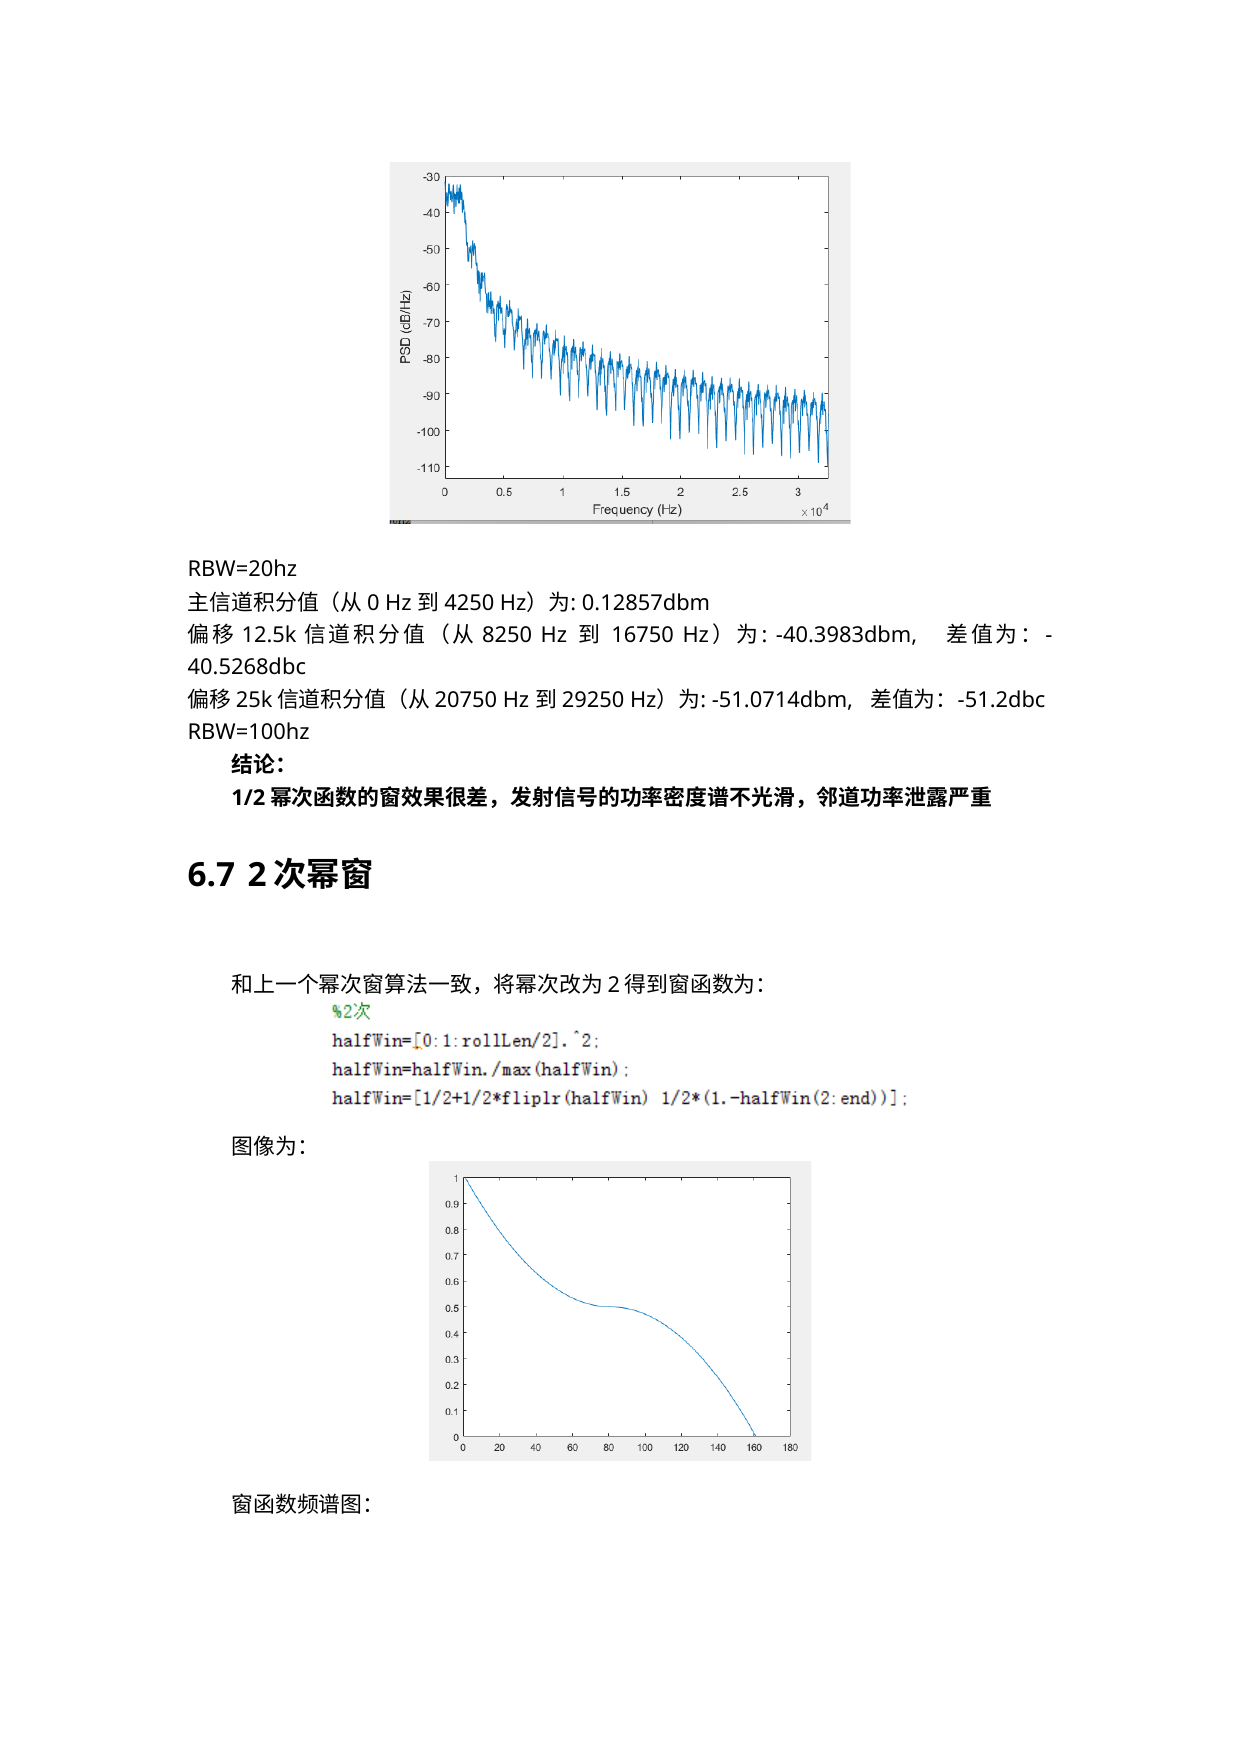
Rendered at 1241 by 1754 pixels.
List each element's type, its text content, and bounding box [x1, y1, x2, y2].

picture [389, 162, 851, 524]
text RBW=100hz [187, 714, 1053, 747]
subtitle 2次幂窗 [187, 839, 1053, 904]
text 结论： [187, 747, 1053, 779]
text 偏移12.5k信道积分值（从8250 Hz 到 16750 Hz）为: -40.3983dbm, 差值为：-40.5268dbc [187, 617, 1053, 682]
picture [323, 998, 917, 1123]
picture [429, 1161, 812, 1461]
text 偏移25k信道积分值（从20750 Hz 到 29250 Hz）为: -51.0714dbm, 差值为：-51.2dbc [187, 682, 1053, 714]
text 主信道积分值（从0 Hz 到 4250 Hz）为: 0.12857dbm [187, 584, 1053, 617]
text RBW=20hz [187, 552, 1053, 584]
text 图像为： [187, 1129, 1053, 1161]
text 和上一个幂次窗算法一致，将幂次改为2得到窗函数为： [231, 966, 1053, 999]
text 1/2幂次函数的窗效果很差，发射信号的功率密度谱不光滑，邻道功率泄露严重 [187, 779, 1053, 812]
text 窗函数频谱图： [187, 1486, 1053, 1519]
